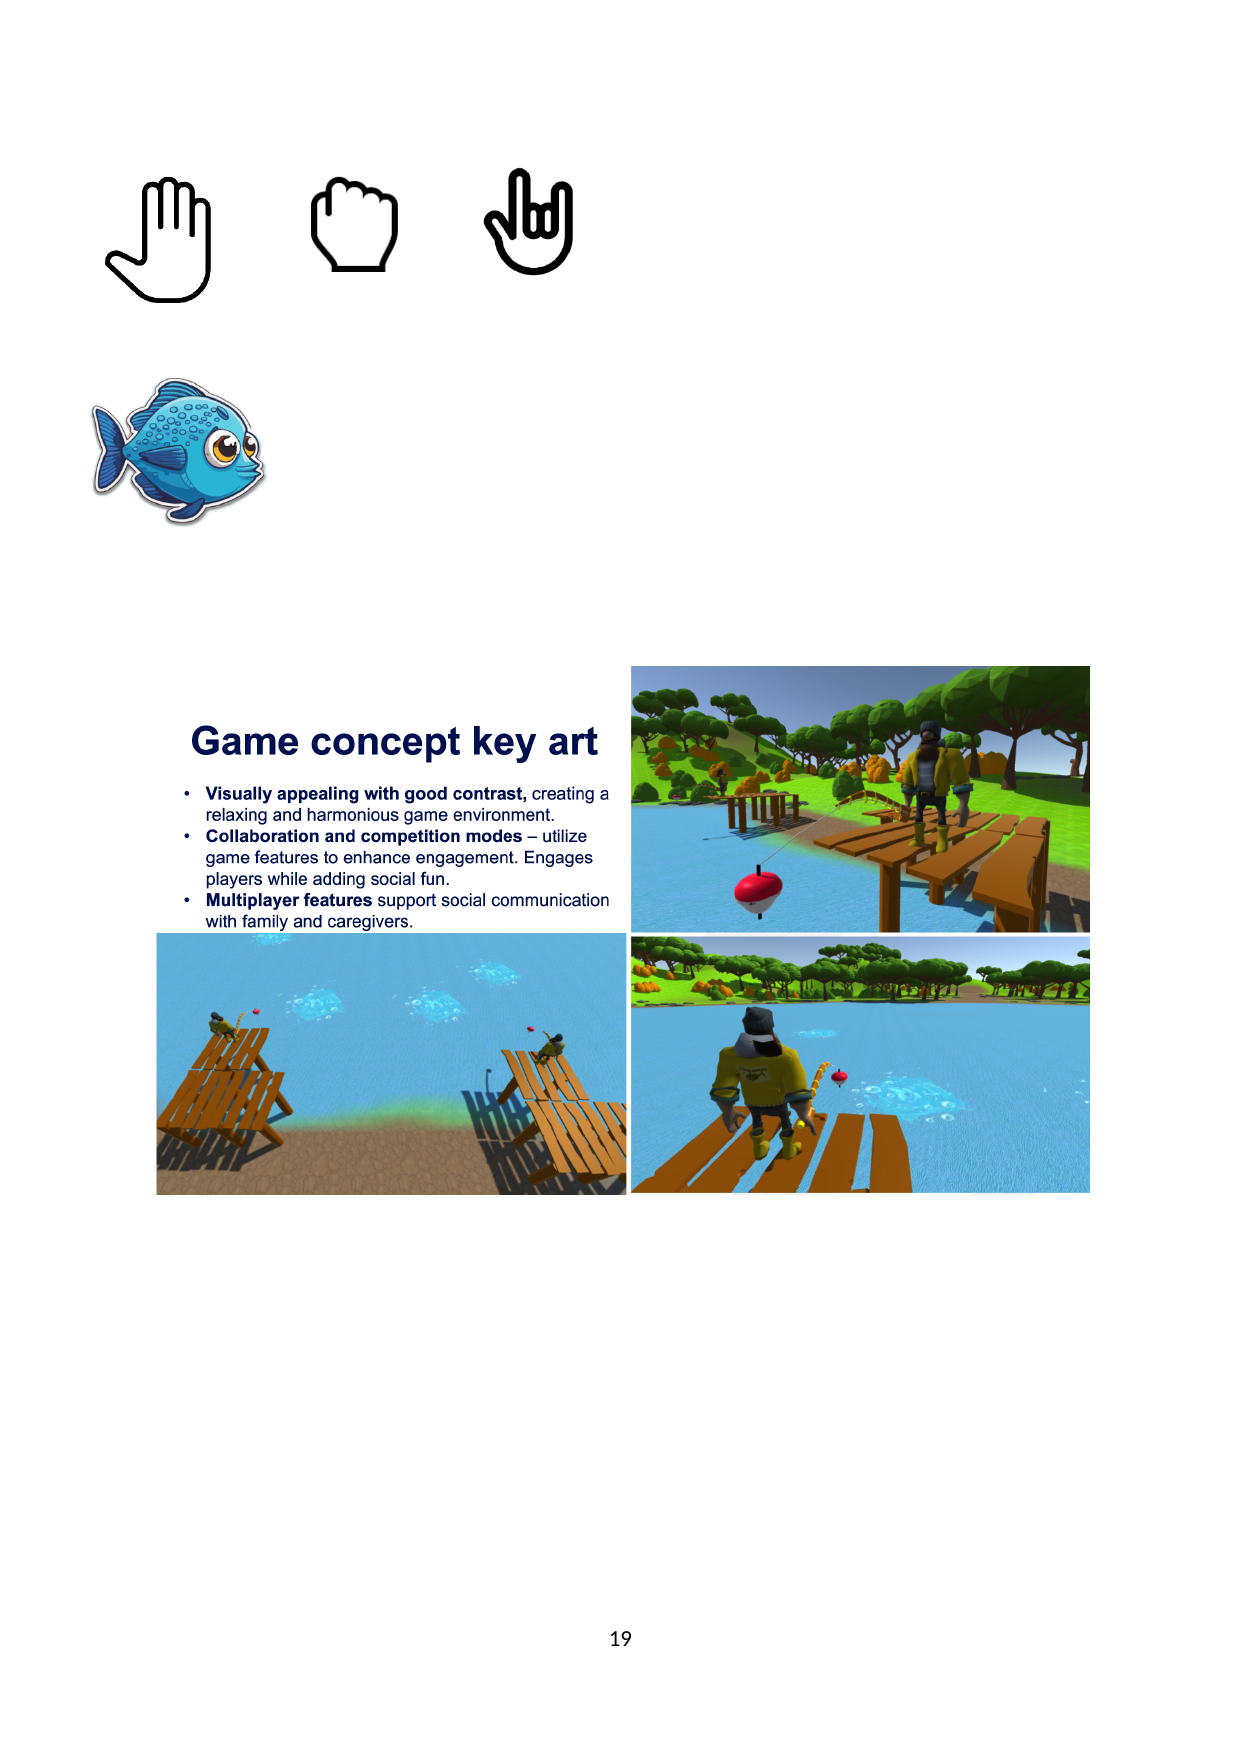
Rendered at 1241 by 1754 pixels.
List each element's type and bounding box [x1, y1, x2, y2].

picture [251, 61, 689, 382]
picture [79, 353, 277, 550]
picture [150, 665, 1091, 1195]
picture [94, 177, 221, 303]
